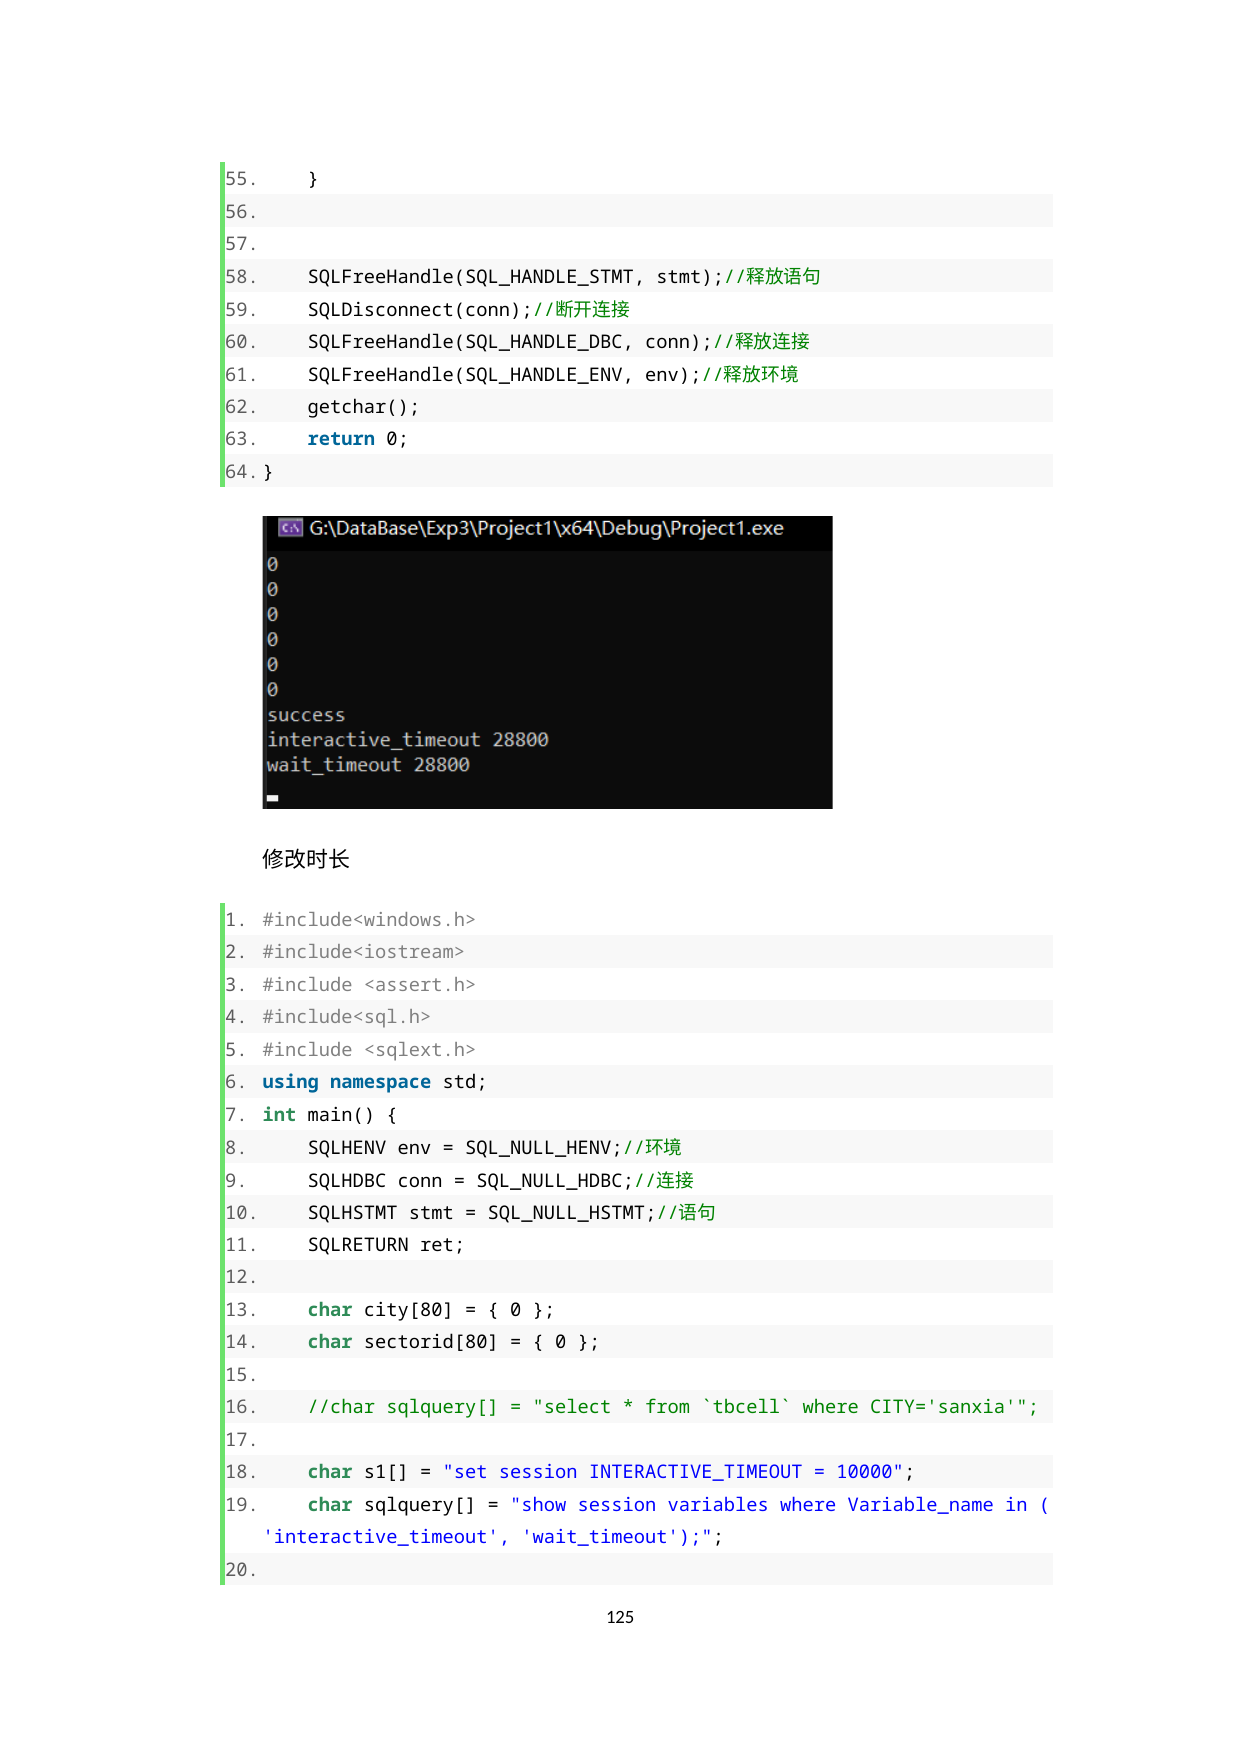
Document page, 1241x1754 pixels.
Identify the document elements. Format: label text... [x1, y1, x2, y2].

list SQLHENV env = SQL_NULL_HENV;//环境 [225, 1130, 1053, 1163]
list SQLRETURN ret; [225, 1228, 1053, 1260]
list 修改时长 [262, 841, 1053, 874]
list SQLHDBC conn = SQL_NULL_HDBC;//连接 [225, 1163, 1053, 1195]
picture [262, 516, 833, 809]
list char city[80] = { 0 }; [225, 1293, 1053, 1325]
list using namespace std; [225, 1065, 1053, 1098]
list SQLFreeHandle(SQL_HANDLE_STMT, stmt);//释放语句 [225, 259, 1053, 292]
list char sqlquery[] = "show session variables where Variable_name in ('interactive_timeout', 'wait_timeout');"; [225, 1488, 1053, 1553]
list return 0; [225, 422, 1053, 454]
list #include<windows.h> [225, 903, 1053, 935]
list char sectorid[80] = { 0 }; [225, 1325, 1053, 1358]
list int main() { [225, 1098, 1053, 1130]
list //char sqlquery[] = "select * from `tbcell` where CITY='sanxia'"; [225, 1390, 1053, 1423]
list SQLDisconnect(conn);//断开连接 [225, 292, 1053, 324]
list #include <assert.h> [225, 968, 1053, 1000]
list SQLFreeHandle(SQL_HANDLE_DBC, conn);//释放连接 [225, 324, 1053, 357]
list #include<sql.h> [225, 1000, 1053, 1033]
list char s1[] = "set session INTERACTIVE_TIMEOUT = 10000"; [225, 1455, 1053, 1488]
list getchar(); [225, 389, 1053, 422]
list #include <sqlext.h> [225, 1033, 1053, 1065]
list #include<iostream> [225, 935, 1053, 968]
list } [225, 162, 1053, 194]
list } [225, 454, 1053, 487]
list SQLHSTMT stmt = SQL_NULL_HSTMT;//语句 [225, 1195, 1053, 1228]
list SQLFreeHandle(SQL_HANDLE_ENV, env);//释放环境 [225, 357, 1053, 389]
